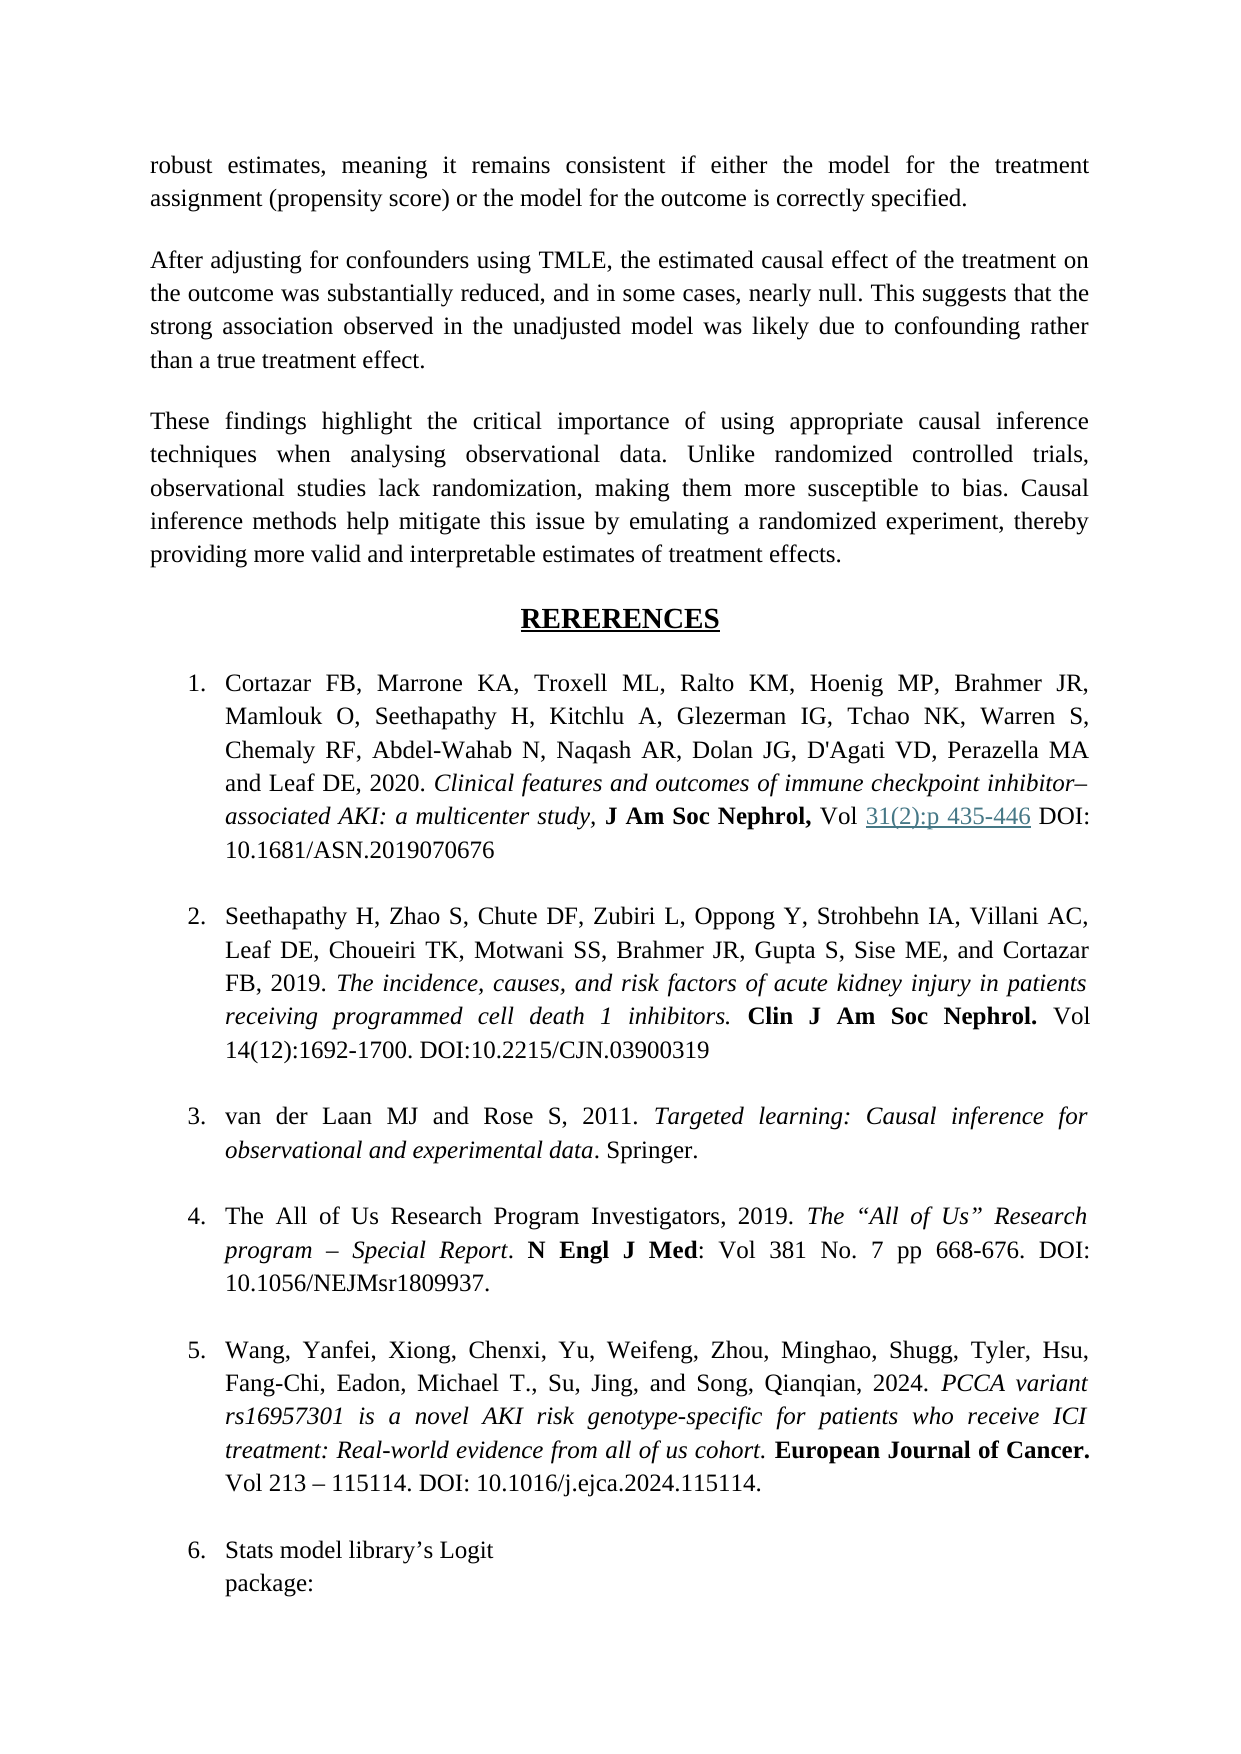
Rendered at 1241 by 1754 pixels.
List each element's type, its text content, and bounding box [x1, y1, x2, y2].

text These findings highlight the critical importance of using appropriate causal inference techniques when analysing observational data. Unlike randomized controlled trials, observational studies lack randomization, making them more susceptible to bias. Causal inference methods help mitigate this issue by emulating a randomized experiment, thereby providing more valid and interpretable estimates of treatment effects. [150, 406, 1090, 568]
list The All of Us Research Program Investigators, 2019. The “All of Us” Research program – Special Report. N Engl J Med: Vol 381 No. 7 pp 668-676. DOI: 10.1056/NEJMsr1809937. [187, 1201, 1090, 1297]
list van der Laan MJ and Rose S, 2011. Targeted learning: Causal inference for observational and experimental data. Springer. [187, 1101, 1090, 1163]
text After adjusting for confounders using TMLE, the estimated causal effect of the treatment on the outcome was substantially reduced, and in some cases, nearly null. This suggests that the strong association observed in the unadjusted model was likely due to confounding rather than a true treatment effect. [150, 245, 1090, 373]
list RERERENCES [150, 601, 1090, 634]
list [187, 1535, 1090, 1597]
list Wang, Yanfei, Xiong, Chenxi, Yu, Weifeng, Zhou, Minghao, Shugg, Tyler, Hsu, Fang-Chi, Eadon, Michael T., Su, Jing, and Song, Qianqian, 2024. PCCA variant rs16957301 is a novel AKI risk genotype-specific for patients who receive ICI treatment: Real-world evidence from all of us cohort. European Journal of Cancer. Vol 213 – 115114. DOI: 10.1016/j.ejca.2024.115114. [187, 1335, 1090, 1497]
list Seethapathy H, Zhao S, Chute DF, Zubiri L, Oppong Y, Strohbehn IA, Villani AC, Leaf DE, Choueiri TK, Motwani SS, Brahmer JR, Gupta S, Sise ME, and Cortazar FB, 2019. The incidence, causes, and risk factors of acute kidney injury in patients receiving programmed cell death 1 inhibitors. Clin J Am Soc Nephrol. Vol 14(12):1692-1700. DOI:10.2215/CJN.03900319 [187, 901, 1090, 1063]
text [150, 150, 1090, 212]
list Cortazar FB, Marrone KA, Troxell ML, Ralto KM, Hoenig MP, Brahmer JR, Mamlouk O, Seethapathy H, Kitchlu A, Glezerman IG, Tchao NK, Warren S, Chemaly RF, Abdel-Wahab N, Naqash AR, Dolan JG, D'Agati VD, Perazella MA and Leaf DE, 2020. Clinical features and outcomes of immune checkpoint inhibitor–associated AKI: a multicenter study, J Am Soc Nephrol, Vol 31(2):p 435-446 DOI: 10.1681/ASN.2019070676 [187, 668, 1090, 863]
